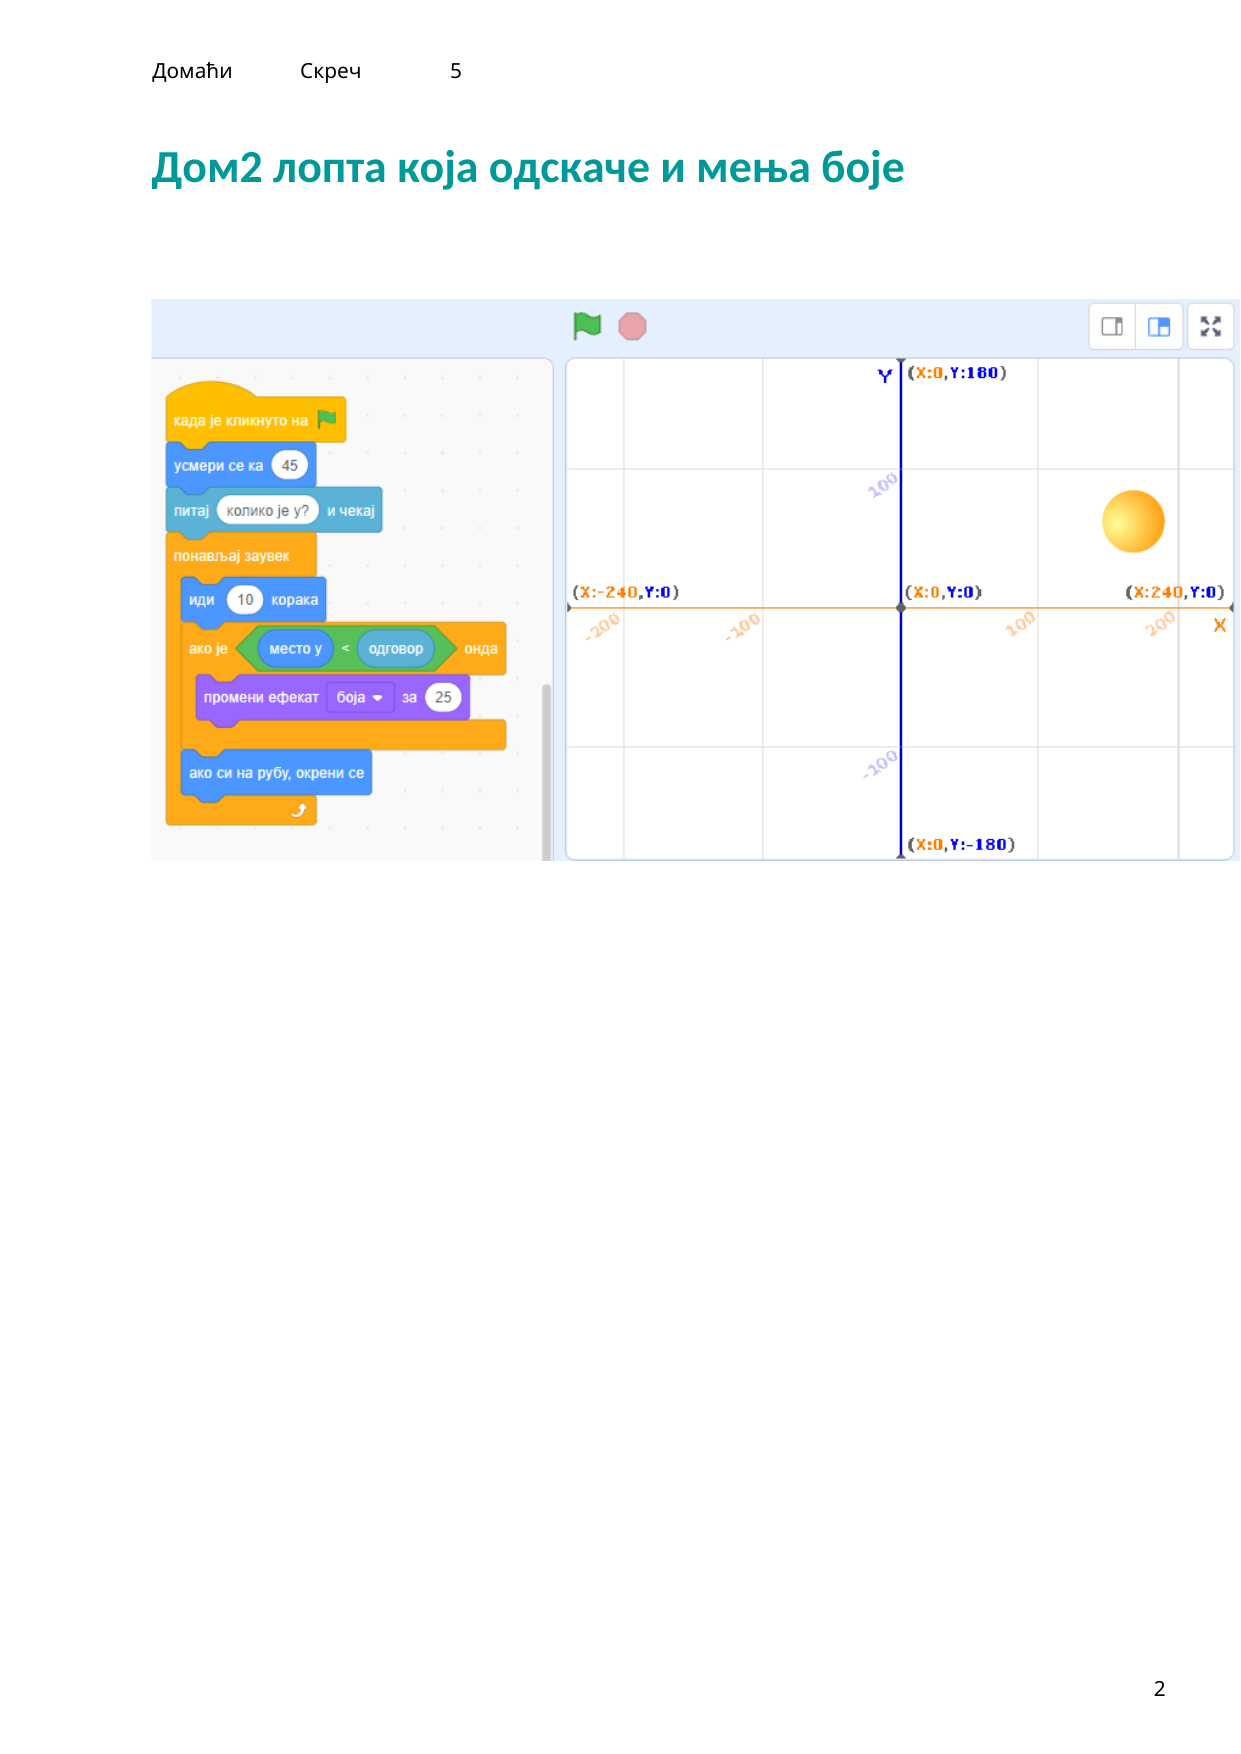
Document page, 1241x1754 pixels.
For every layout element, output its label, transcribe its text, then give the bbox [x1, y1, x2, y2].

picture [151, 299, 1241, 861]
subtitle Дом2 лопта која одскаче и мења боје [75, 137, 1165, 193]
